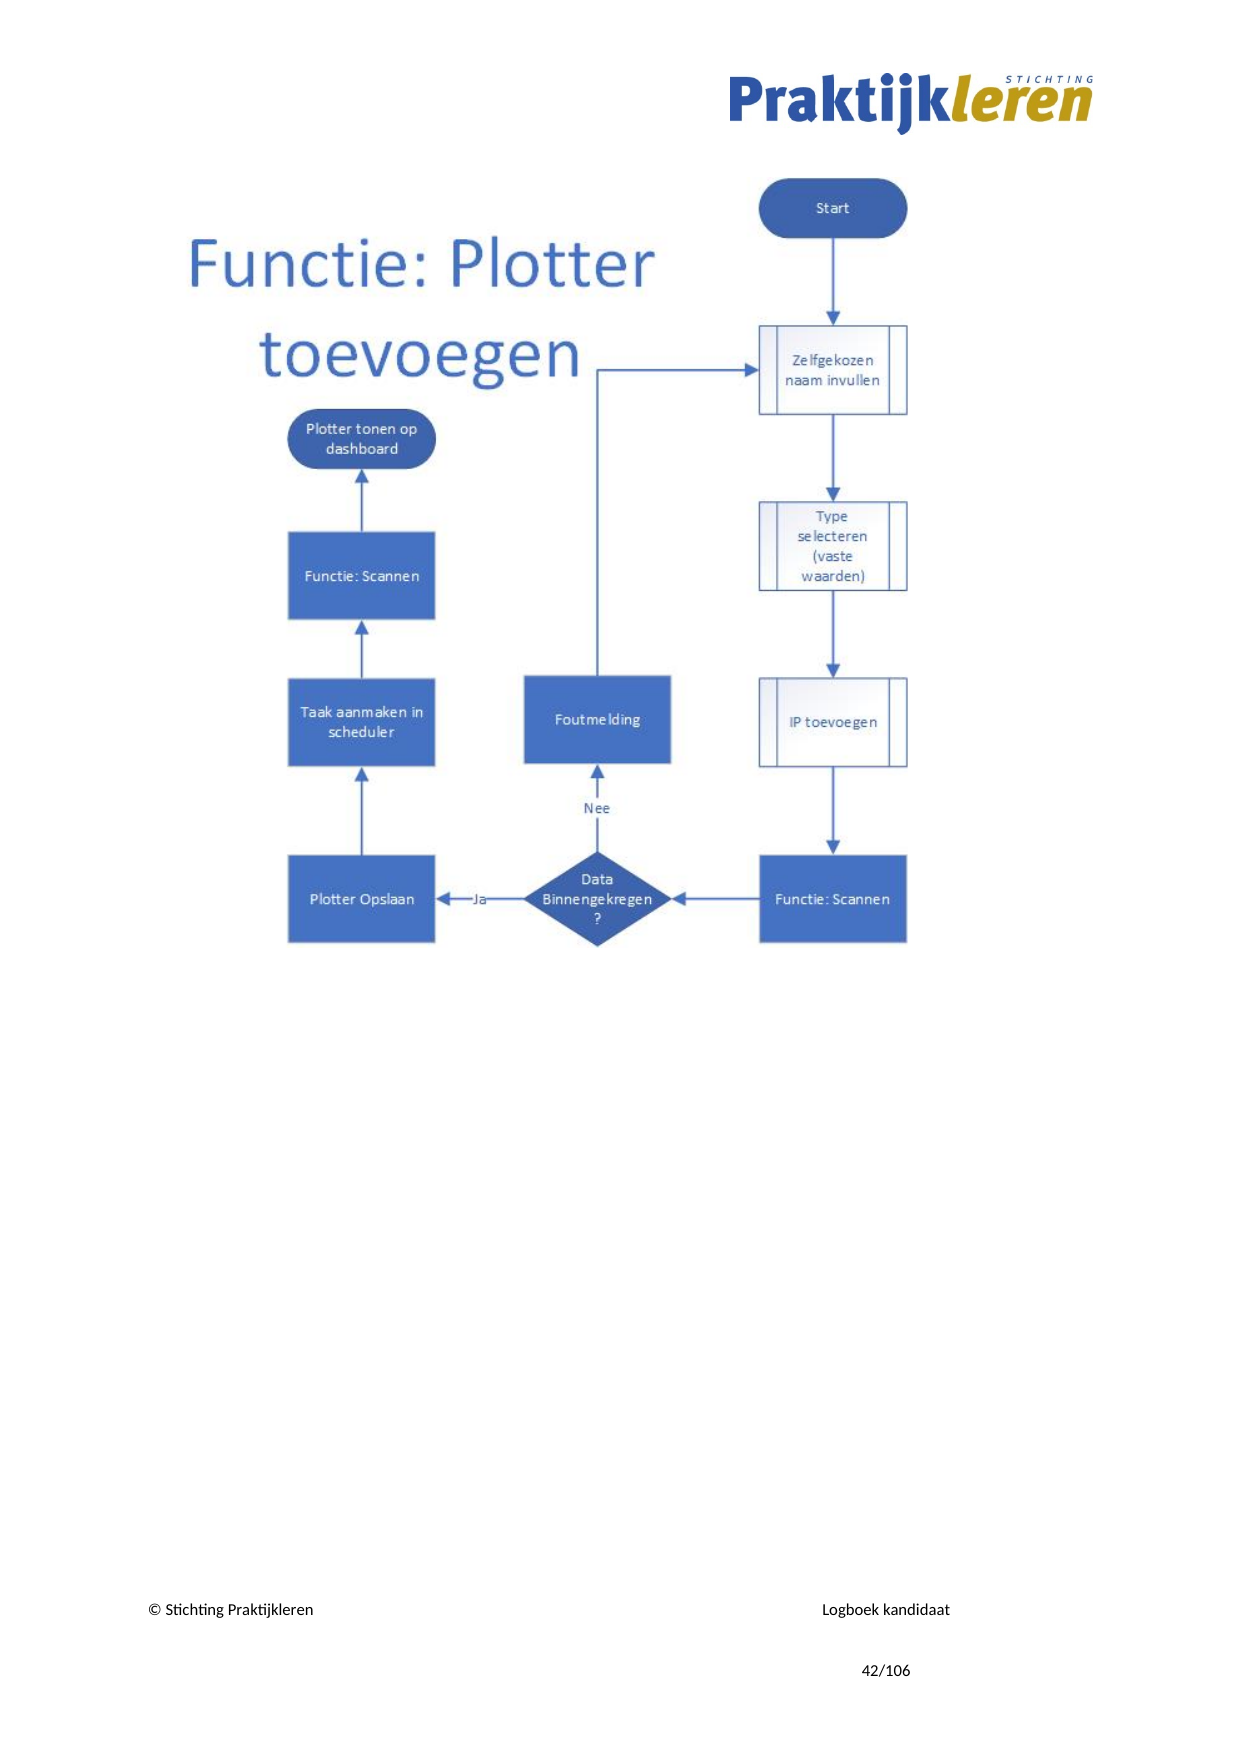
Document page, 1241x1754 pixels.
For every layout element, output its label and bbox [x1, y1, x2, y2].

picture [147, 177, 909, 948]
picture [730, 73, 1093, 135]
